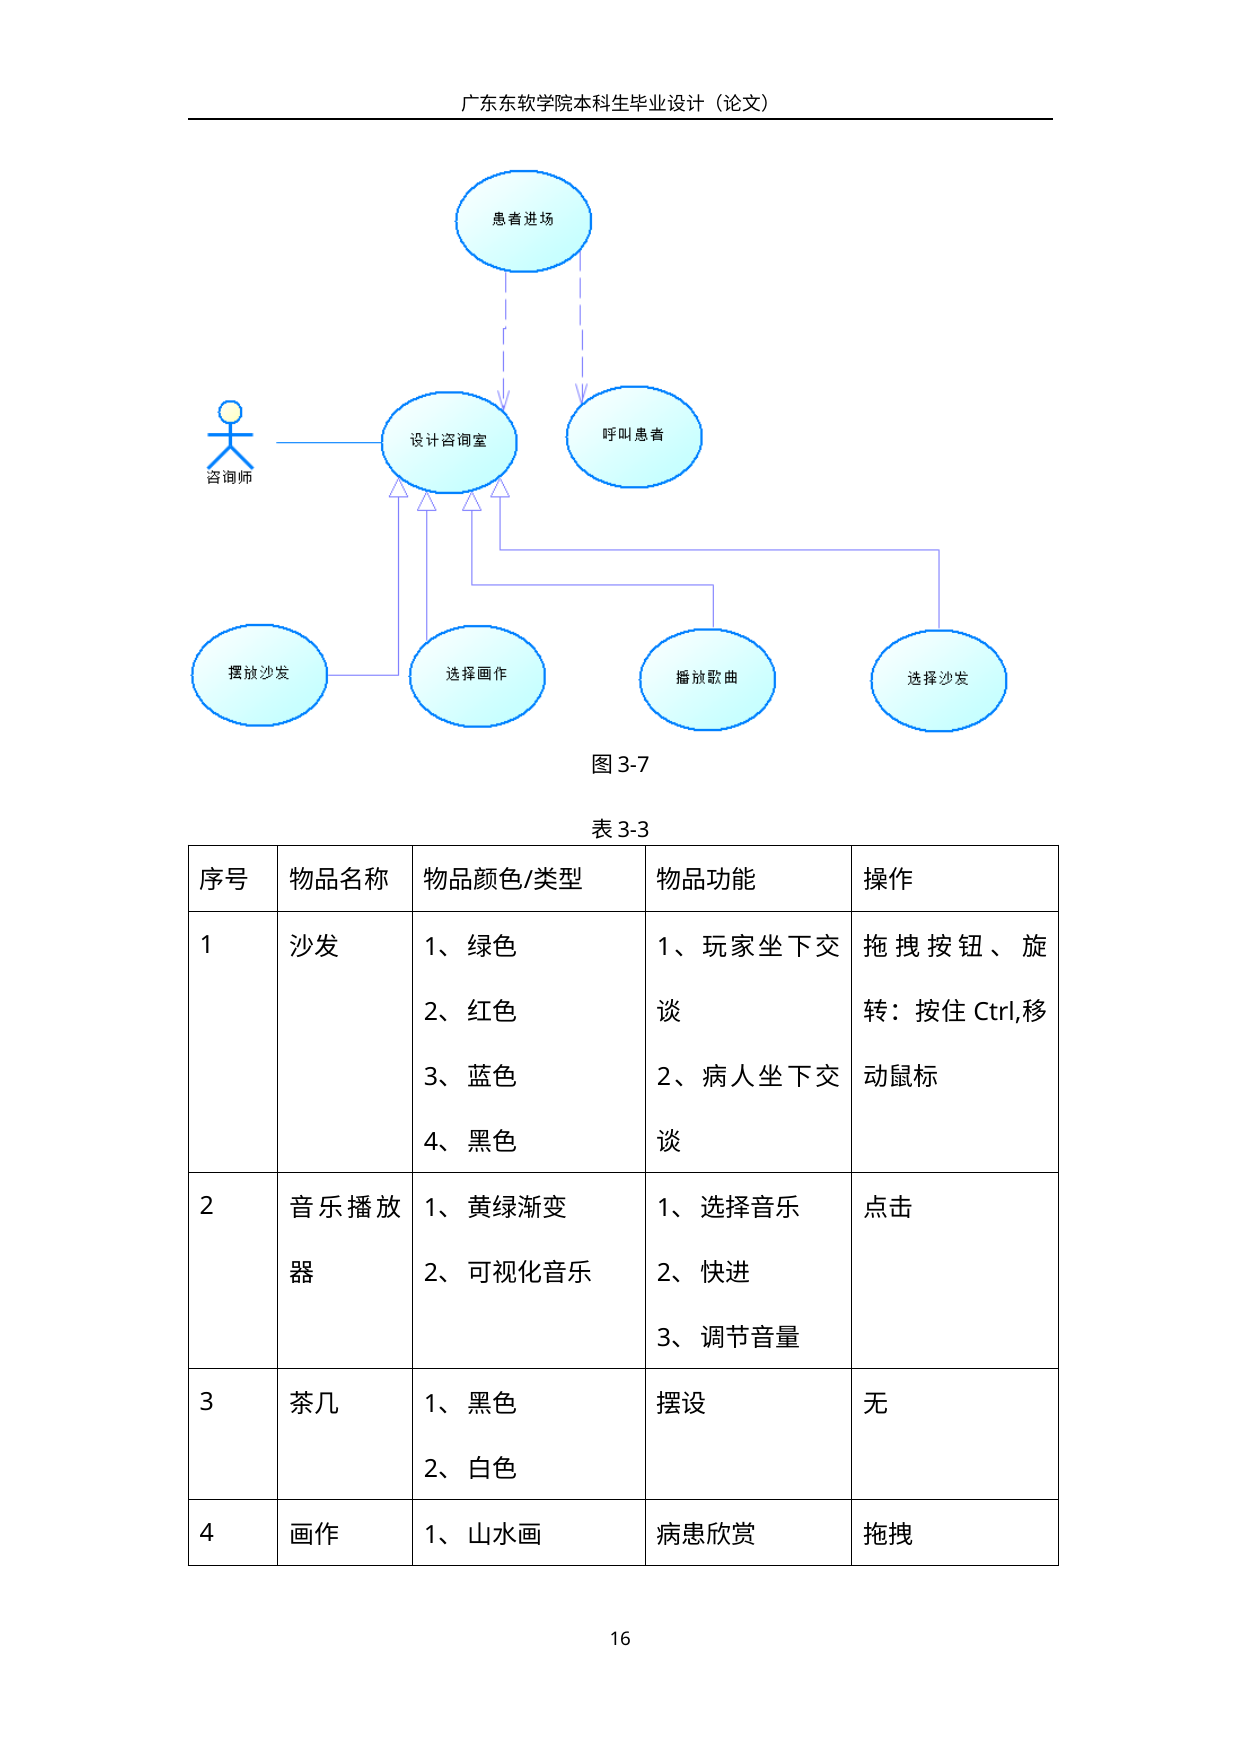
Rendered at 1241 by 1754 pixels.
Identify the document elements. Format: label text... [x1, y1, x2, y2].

table_header 物品功能 [646, 846, 851, 911]
table_cell 1 [189, 912, 277, 1172]
picture [187, 162, 1013, 738]
table_cell 画作 [278, 1500, 412, 1565]
table_cell 拖拽 [852, 1500, 1058, 1565]
table_cell 绿色 红色 蓝色 黑色 [413, 912, 645, 1172]
table_header 操作 [852, 846, 1058, 911]
table_cell 4 [189, 1500, 277, 1565]
table_cell 沙发 [278, 912, 412, 1172]
table_cell 黑色 白色 [413, 1369, 645, 1499]
table_cell 黄绿渐变 可视化音乐 [413, 1173, 645, 1368]
table_cell 音乐播放器 [278, 1173, 412, 1368]
table_cell 3 [189, 1369, 277, 1499]
table_header 序号 [189, 846, 277, 911]
table_cell 茶几 [278, 1369, 412, 1499]
text 图3-7 [187, 747, 1053, 779]
table_cell 无 [852, 1369, 1058, 1499]
table_cell 拖拽按钮、旋转：按住Ctrl,移动鼠标 [852, 912, 1058, 1172]
table_cell 1、玩家坐下交谈 2、病人坐下交谈 [646, 912, 851, 1172]
table_header 物品颜色/类型 [413, 846, 645, 911]
table_cell 山水画 漫画 田园画 [413, 1500, 645, 1565]
table_cell 选择音乐 快进 调节音量 [646, 1173, 851, 1368]
table_cell 摆设 [646, 1369, 851, 1499]
table_header 物品名称 [278, 846, 412, 911]
table_cell 病患欣赏 [646, 1500, 851, 1565]
table_cell 2 [189, 1173, 277, 1368]
text 表3-3 [187, 812, 1053, 844]
table_cell 点击 [852, 1173, 1058, 1368]
